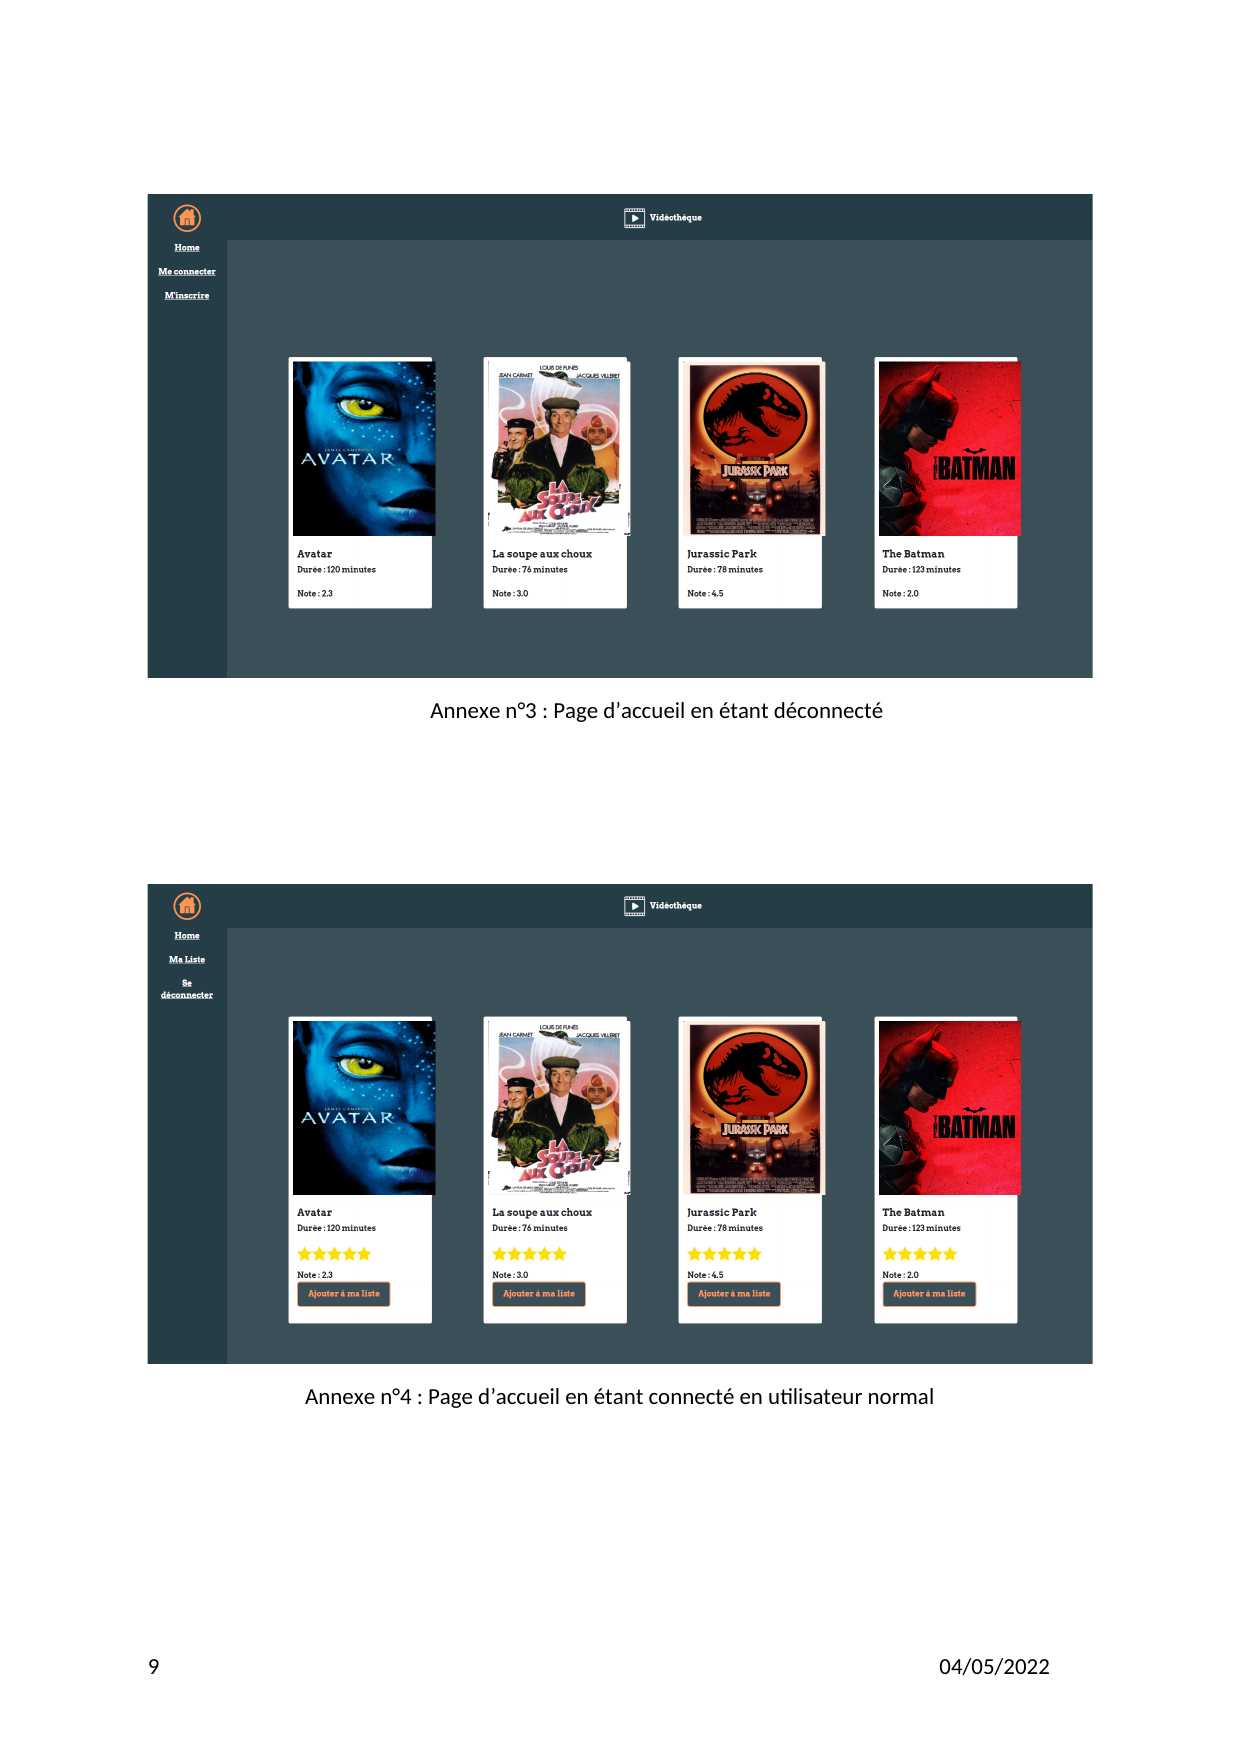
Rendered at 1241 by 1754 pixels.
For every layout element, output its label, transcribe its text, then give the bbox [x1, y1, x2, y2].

text Annexe n°4 : Page d’accueil en étant connecté en utilisateur normal [148, 1382, 1093, 1410]
picture [147, 194, 1093, 678]
text Annexe n°3 : Page d’accueil en étant déconnecté [221, 697, 1093, 725]
picture [147, 884, 1093, 1364]
